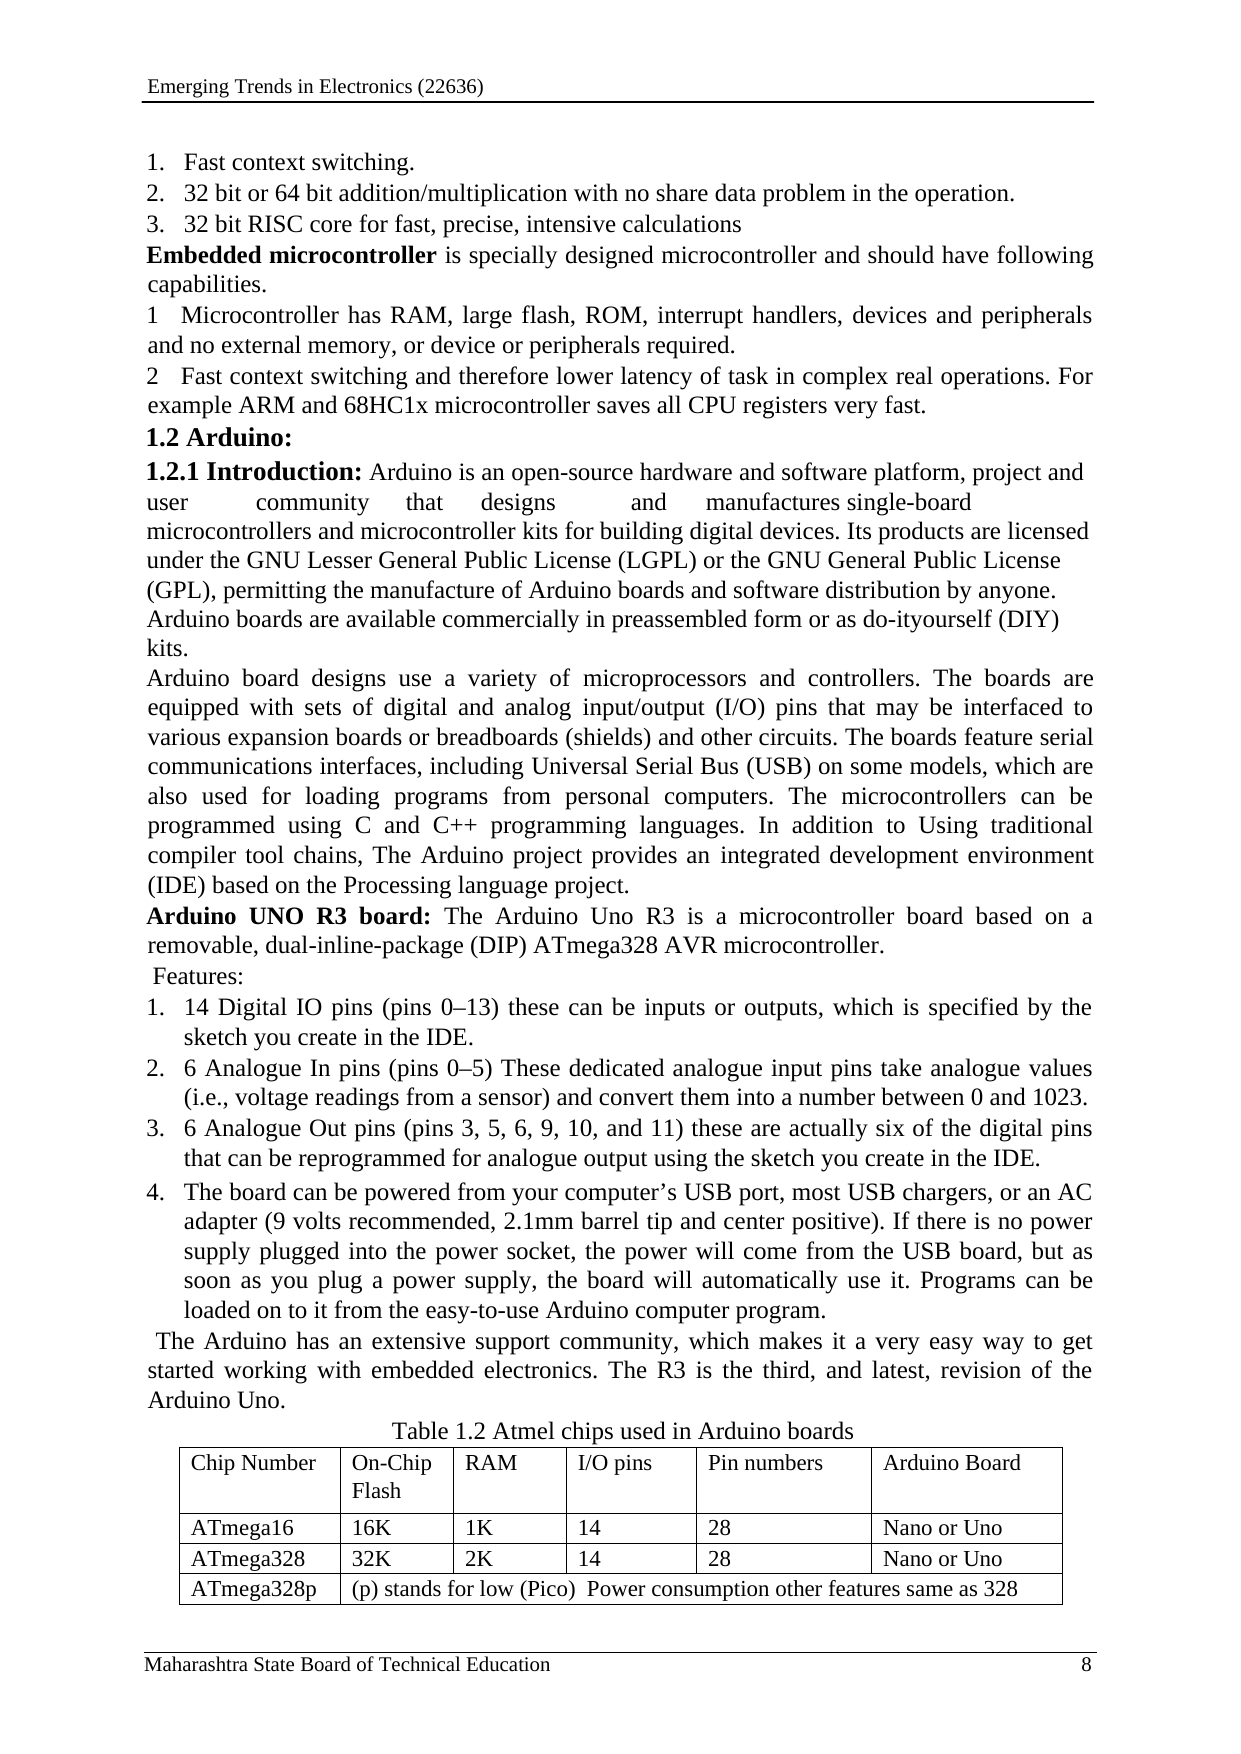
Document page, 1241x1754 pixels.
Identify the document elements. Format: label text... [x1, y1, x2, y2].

text Embedded microcontroller is specially designed microcontroller and should have following capabilities. [146, 240, 1094, 298]
table_cell 32K [341, 1544, 453, 1573]
table_cell 2K [454, 1544, 566, 1573]
table_cell Nano or Uno [872, 1544, 1062, 1573]
list The board can be powered from your computer’s USB port, most USB chargers, or an AC adapter (9 volts recommended, 2.1mm barrel tip and center positive). If there is no power supply plugged into the power socket, the power will come from the USB board, but as soon as you plug a power supply, the board will automatically use it. Programs can be loaded on to it from the easy-to-use Arduino computer program. [146, 1177, 1094, 1324]
text Features: [146, 961, 1094, 990]
list 6 Analogue Out pins (pins 3, 5, 6, 9, 10, and 11) these are actually six of the digital pins that can be reprogrammed for analogue output using the sketch you create in the IDE. [146, 1113, 1094, 1172]
table_cell Nano or Uno [872, 1514, 1062, 1543]
subtitle Table 1.2 Atmel chips used in Arduino boards [133, 1416, 1112, 1445]
text 1.2 Arduino: [145, 422, 1181, 453]
list Microcontroller has RAM, large flash, ROM, interrupt handlers, devices and peripherals and no external memory, or device or peripherals required. [146, 301, 1094, 359]
table_header On-Chip Flash [341, 1448, 453, 1512]
table_cell 28 [697, 1514, 871, 1543]
table_cell ATmega328 [180, 1544, 340, 1573]
table_cell 1K [454, 1514, 566, 1543]
table_cell ATmega16 [180, 1514, 340, 1543]
list Fast context switching and therefore lower latency of task in complex real operations. For example ARM and 68HC1x microcontroller saves all CPU registers very fast. [146, 361, 1094, 419]
table_cell ATmega328p [180, 1574, 340, 1604]
table_cell 28 [697, 1544, 871, 1573]
table_header Arduino Board [872, 1448, 1062, 1512]
table_cell 14 [567, 1514, 696, 1543]
text The Arduino has an extensive support community, which makes it a very easy way to get started working with embedded electronics. The R3 is the third, and latest, revision of the Arduino Uno. [146, 1326, 1094, 1414]
table_header I/O pins [567, 1448, 696, 1512]
table_cell 16K [341, 1514, 453, 1543]
list 32 bit RISC core for fast, precise, intensive calculations [146, 209, 1094, 238]
list 14 Digital IO pins (pins 0–13) these can be inputs or outputs, which is specified by the sketch you create in the IDE. [146, 992, 1094, 1051]
list 6 Analogue In pins (pins 0–5) These dedicated analogue input pins take analogue values (i.e., voltage readings from a sensor) and convert them into a number between 0 and 1023. [146, 1053, 1094, 1111]
table_header Pin numbers [697, 1448, 871, 1512]
text Arduino UNO R3 board: The Arduino Uno R3 is a microcontroller board based on a removable, dual-inline-package (DIP) ATmega328 AVR microcontroller. [146, 901, 1094, 959]
text 1.2.1 Introduction: Arduino is an open-source hardware and software platform, project and user community that designs and manufactures single-board microcontrollers and microcontroller kits for building digital devices. Its products are licensed under the GNU Lesser General Public License (LGPL) or the GNU General Public License (GPL), permitting the manufacture of Arduino boards and software distribution by anyone. Arduino boards are available commercially in preassembled form or as do-ityourself (DIY) kits. [145, 455, 1101, 662]
list Fast context switching. [146, 147, 1094, 176]
table_header Chip Number [180, 1448, 340, 1512]
table_header RAM [454, 1448, 566, 1512]
text Arduino board designs use a variety of microprocessors and controllers. The boards are equipped with sets of digital and analog input/output (I/O) pins that may be interfaced to various expansion boards or breadboards (shields) and other circuits. The boards feature serial communications interfaces, including Universal Serial Bus (USB) on some models, which are also used for loading programs from personal computers. The microcontrollers can be programmed using C and C++ programming languages. In addition to Using traditional compiler tool chains, The Arduino project provides an integrated development environment (IDE) based on the Processing language project. [146, 663, 1094, 898]
list 32 bit or 64 bit addition/multiplication with no share data problem in the operation. [146, 178, 1094, 207]
table_cell 14 [567, 1544, 696, 1573]
table_cell (p) stands for low (Pico) Power consumption other features same as 328 [341, 1574, 1062, 1604]
